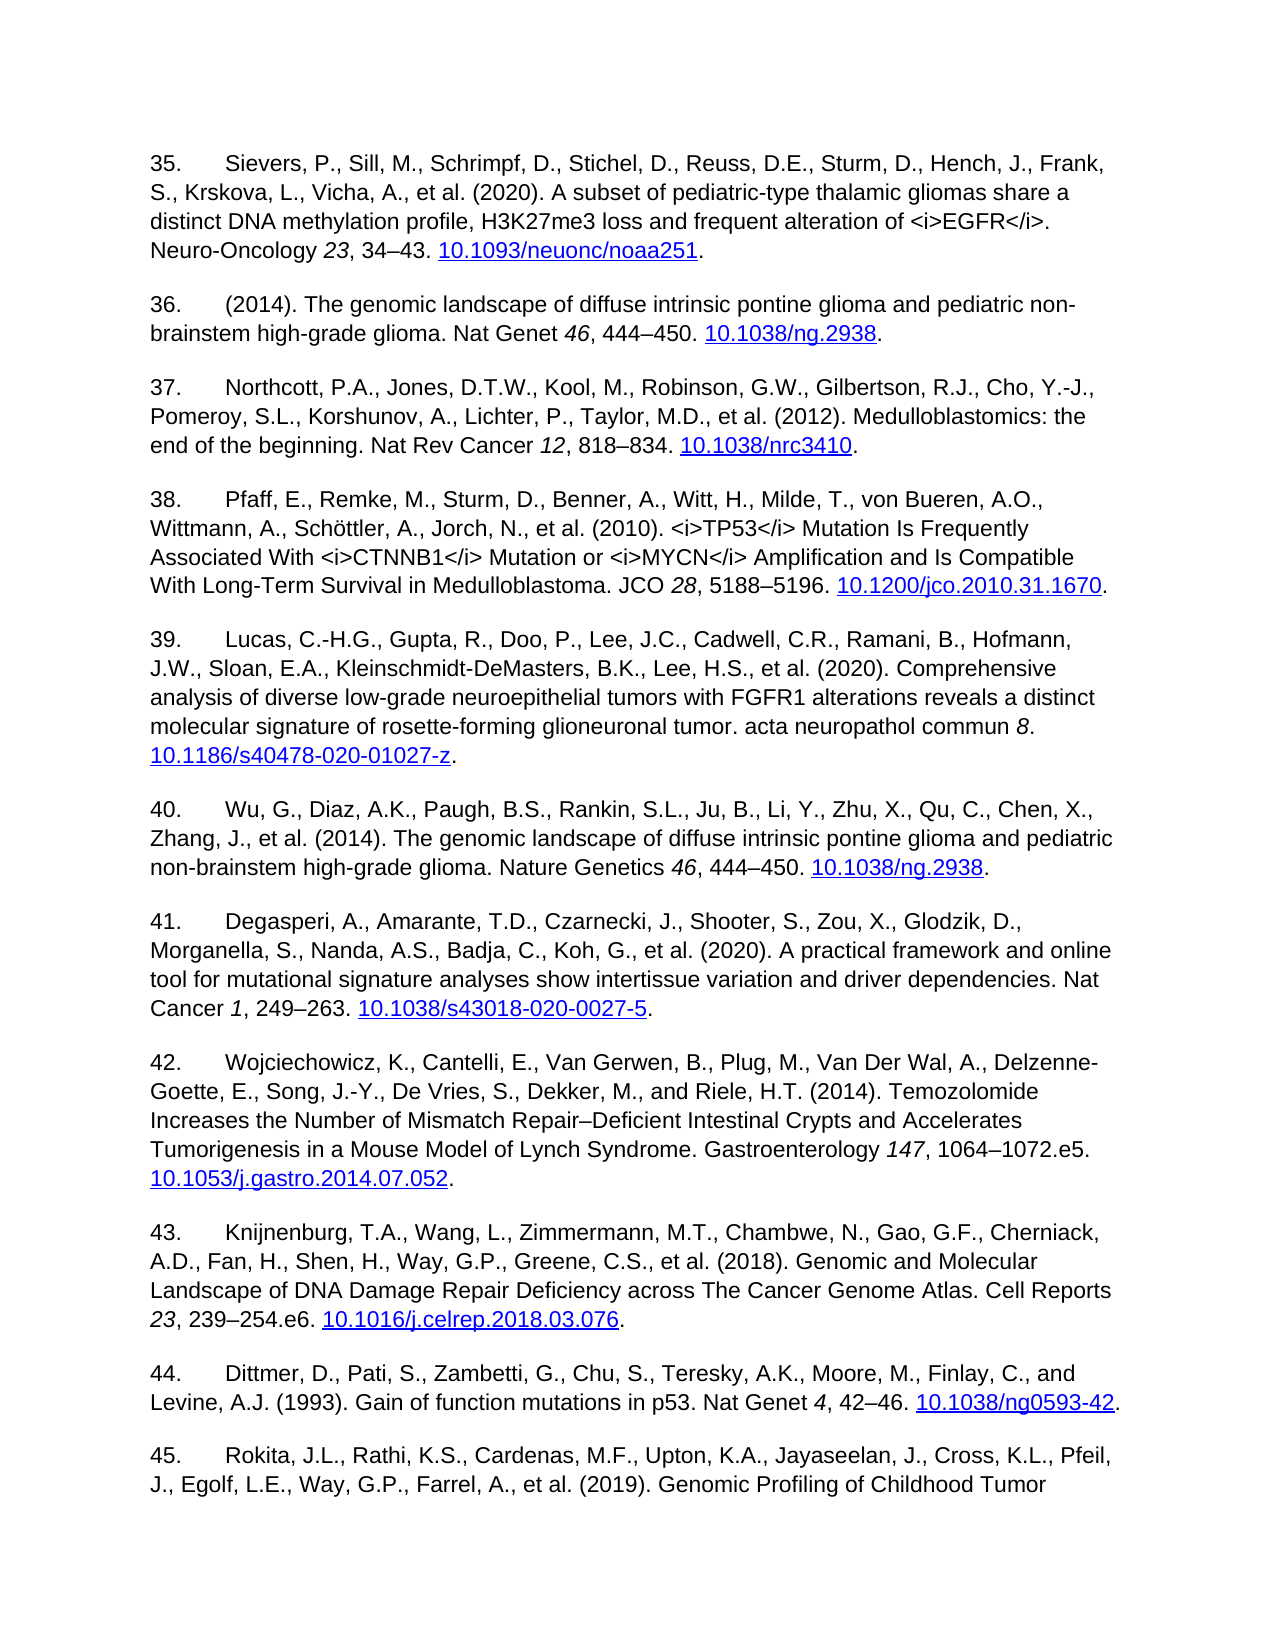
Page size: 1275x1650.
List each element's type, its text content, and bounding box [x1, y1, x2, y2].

text 44. Dittmer, D., Pati, S., Zambetti, G., Chu, S., Teresky, A.K., Moore, M., Finlay, C., and Levine, A.J. (1993). Gain of function mutations in p53. Nat Genet 4, 42–46. 10.1038/ng0593-42. [150, 1359, 1125, 1415]
text 43. Knijnenburg, T.A., Wang, L., Zimmermann, M.T., Chambwe, N., Gao, G.F., Cherniack, A.D., Fan, H., Shen, H., Way, G.P., Greene, C.S., et al. (2018). Genomic and Molecular Landscape of DNA Damage Repair Deficiency across The Cancer Genome Atlas. Cell Reports 23, 239–254.e6. 10.1016/j.celrep.2018.03.076. [150, 1219, 1125, 1332]
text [150, 1442, 1125, 1498]
text 38. Pfaff, E., Remke, M., Sturm, D., Benner, A., Witt, H., Milde, T., von Bueren, A.O., Wittmann, A., Schöttler, A., Jorch, N., et al. (2010). <i>TP53</i> Mutation Is Frequently Associated With <i>CTNNB1</i> Mutation or <i>MYCN</i> Amplification and Is Compatible With Long-Term Survival in Medulloblastoma. JCO 28, 5188–5196. 10.1200/jco.2010.31.1670. [150, 486, 1125, 599]
text 41. Degasperi, A., Amarante, T.D., Czarnecki, J., Shooter, S., Zou, X., Glodzik, D., Morganella, S., Nanda, A.S., Badja, C., Koh, G., et al. (2020). A practical framework and online tool for mutational signature analyses show intertissue variation and driver dependencies. Nat Cancer 1, 249–263. 10.1038/s43018-020-0027-5. [150, 908, 1125, 1021]
text 39. Lucas, C.-H.G., Gupta, R., Doo, P., Lee, J.C., Cadwell, C.R., Ramani, B., Hofmann, J.W., Sloan, E.A., Kleinschmidt-DeMasters, B.K., Lee, H.S., et al. (2020). Comprehensive analysis of diverse low-grade neuroepithelial tumors with FGFR1 alterations reveals a distinct molecular signature of rosette-forming glioneuronal tumor. acta neuropathol commun 8. 10.1186/s40478-020-01027-z. [150, 626, 1125, 769]
text 40. Wu, G., Diaz, A.K., Paugh, B.S., Rankin, S.L., Ju, B., Li, Y., Zhu, X., Qu, C., Chen, X., Zhang, J., et al. (2014). The genomic landscape of diffuse intrinsic pontine glioma and pediatric non-brainstem high-grade glioma. Nature Genetics 46, 444–450. 10.1038/ng.2938. [150, 796, 1125, 881]
text 37. Northcott, P.A., Jones, D.T.W., Kool, M., Robinson, G.W., Gilbertson, R.J., Cho, Y.-J., Pomeroy, S.L., Korshunov, A., Lichter, P., Taylor, M.D., et al. (2012). Medulloblastomics: the end of the beginning. Nat Rev Cancer 12, 818–834. 10.1038/nrc3410. [150, 374, 1125, 458]
text 35. Sievers, P., Sill, M., Schrimpf, D., Stichel, D., Reuss, D.E., Sturm, D., Hench, J., Frank, S., Krskova, L., Vicha, A., et al. (2020). A subset of pediatric-type thalamic gliomas share a distinct DNA methylation profile, H3K27me3 loss and frequent alteration of <i>EGFR</i>. Neuro-Oncology 23, 34–43. 10.1093/neuonc/noaa251. [150, 150, 1125, 263]
text 42. Wojciechowicz, K., Cantelli, E., Van Gerwen, B., Plug, M., Van Der Wal, A., Delzenne-Goette, E., Song, J.-Y., De Vries, S., Dekker, M., and Riele, H.T. (2014). Temozolomide Increases the Number of Mismatch Repair–Deficient Intestinal Crypts and Accelerates Tumorigenesis in a Mouse Model of Lynch Syndrome. Gastroenterology 147, 1064–1072.e5. 10.1053/j.gastro.2014.07.052. [150, 1049, 1125, 1191]
text 36. (2014). The genomic landscape of diffuse intrinsic pontine glioma and pediatric non-brainstem high-grade glioma. Nat Genet 46, 444–450. 10.1038/ng.2938. [150, 291, 1125, 346]
